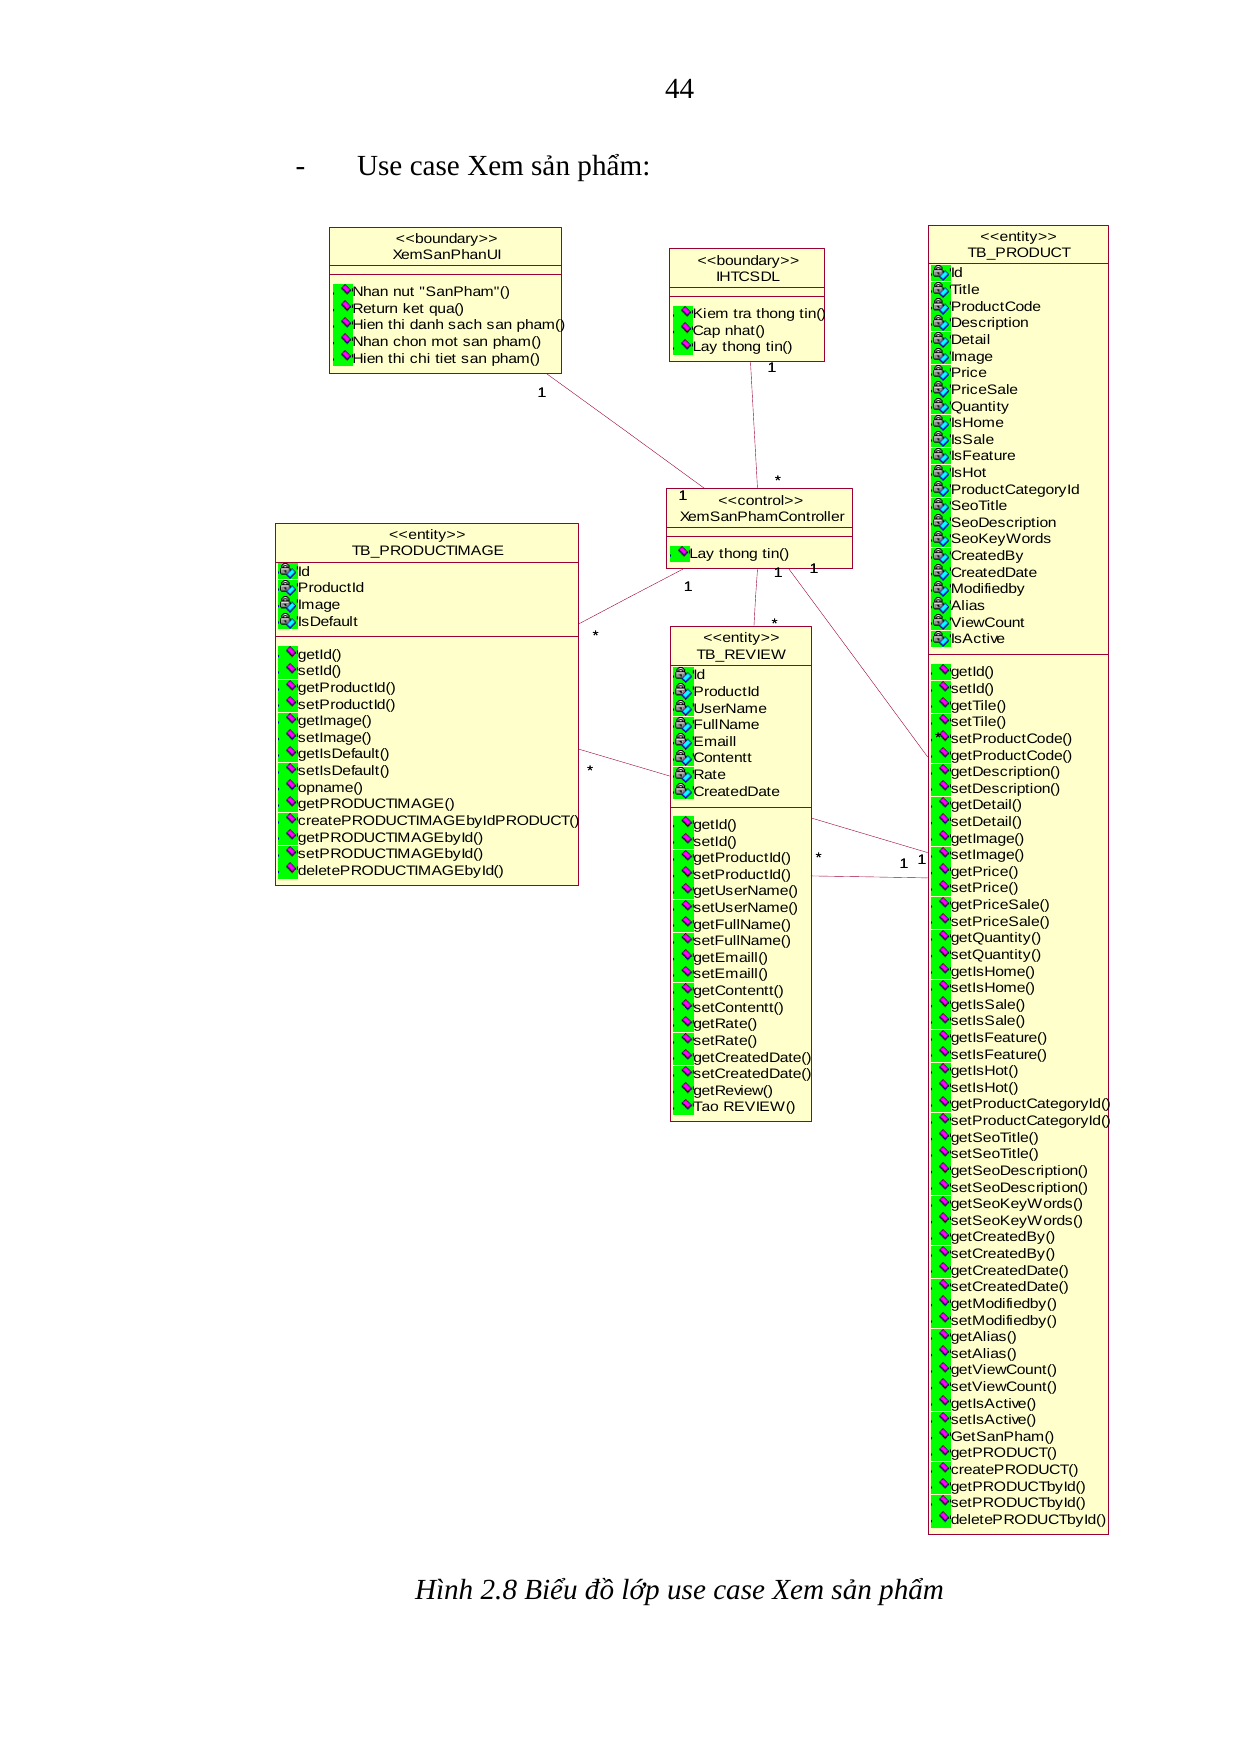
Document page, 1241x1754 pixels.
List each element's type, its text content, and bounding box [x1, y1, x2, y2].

text Hình 2.8 Biểu đồ lớp use case Xem sản phẩm [207, 1572, 1122, 1606]
list Use case Xem sản phẩm: [266, 148, 1122, 181]
